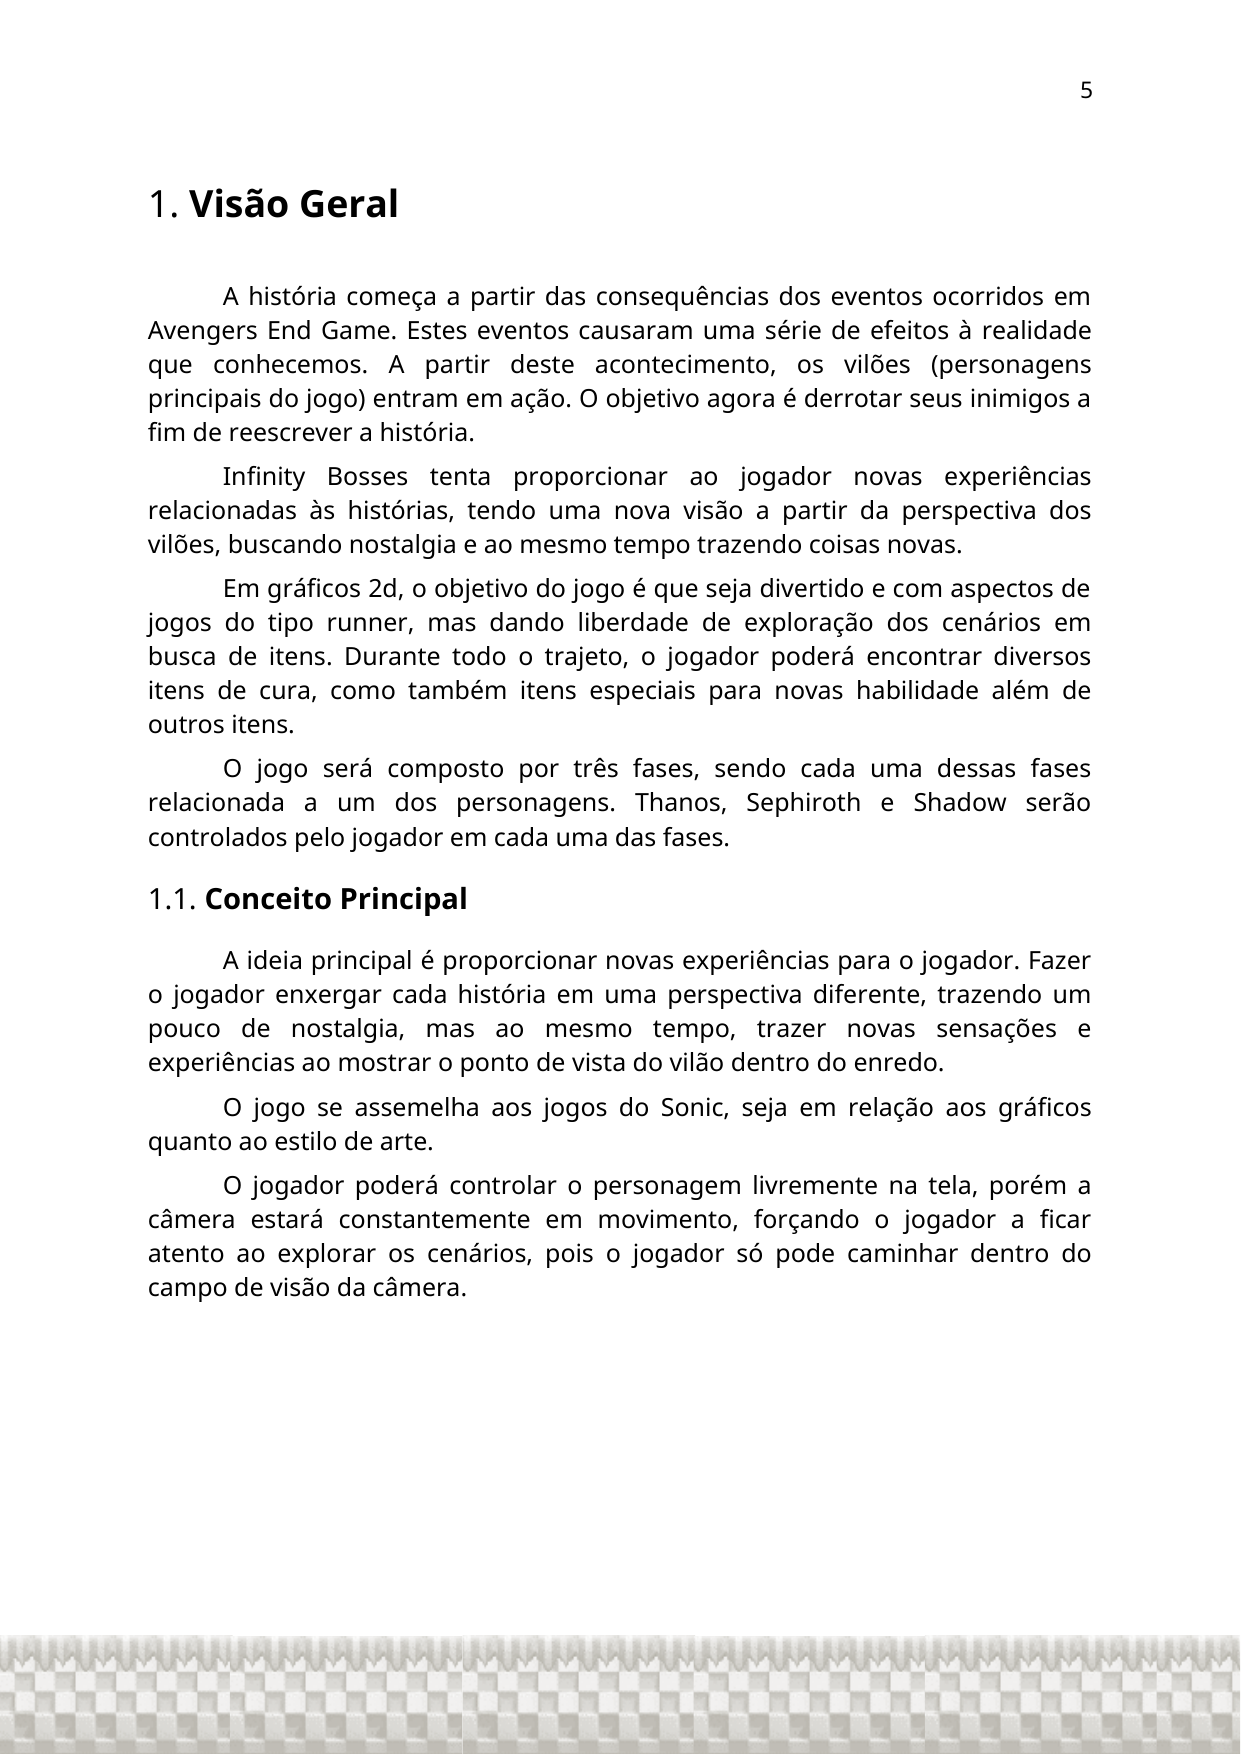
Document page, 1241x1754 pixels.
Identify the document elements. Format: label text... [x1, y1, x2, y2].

text A ideia principal é proporcionar novas experiências para o jogador. Fazer o jogador enxergar cada história em uma perspectiva diferente, trazendo um pouco de nostalgia, mas ao mesmo tempo, trazer novas sensações e experiências ao mostrar o ponto de vista do vilão dentro do enredo. [148, 943, 1093, 1079]
text Infinity Bosses tenta proporcionar ao jogador novas experiências relacionadas às histórias, tendo uma nova visão a partir da perspectiva dos vilões, buscando nostalgia e ao mesmo tempo trazendo coisas novas. [148, 458, 1093, 561]
text O jogador poderá controlar o personagem livremente na tela, porém a câmera estará constantemente em movimento, forçando o jogador a ficar atento ao explorar os cenários, pois o jogador só pode caminhar dentro do campo de visão da câmera. [148, 1167, 1093, 1303]
text A história começa a partir das consequências dos eventos ocorridos em Avengers End Game. Estes eventos causaram uma série de efeitos à realidade que conhecemos. A partir deste acontecimento, os vilões (personagens principais do jogo) entram em ação. O objetivo agora é derrotar seus inimigos a fim de reescrever a história. [148, 278, 1093, 448]
subtitle Conceito Principal [148, 878, 1093, 918]
text Em gráficos 2d, o objetivo do jogo é que seja divertido e com aspectos de jogos do tipo runner, mas dando liberdade de exploração dos cenários em busca de itens. Durante todo o trajeto, o jogador poderá encontrar diversos itens de cura, como também itens especiais para novas habilidade além de outros itens. [148, 571, 1093, 741]
text O jogo se assemelha aos jogos do Sonic, seja em relação aos gráficos quanto ao estilo de arte. [148, 1089, 1093, 1157]
subtitle Visão Geral [148, 177, 1093, 228]
text O jogo será composto por três fases, sendo cada uma dessas fases relacionada a um dos personagens. Thanos, Sephiroth e Shadow serão controlados pelo jogador em cada uma das fases. [148, 751, 1093, 853]
